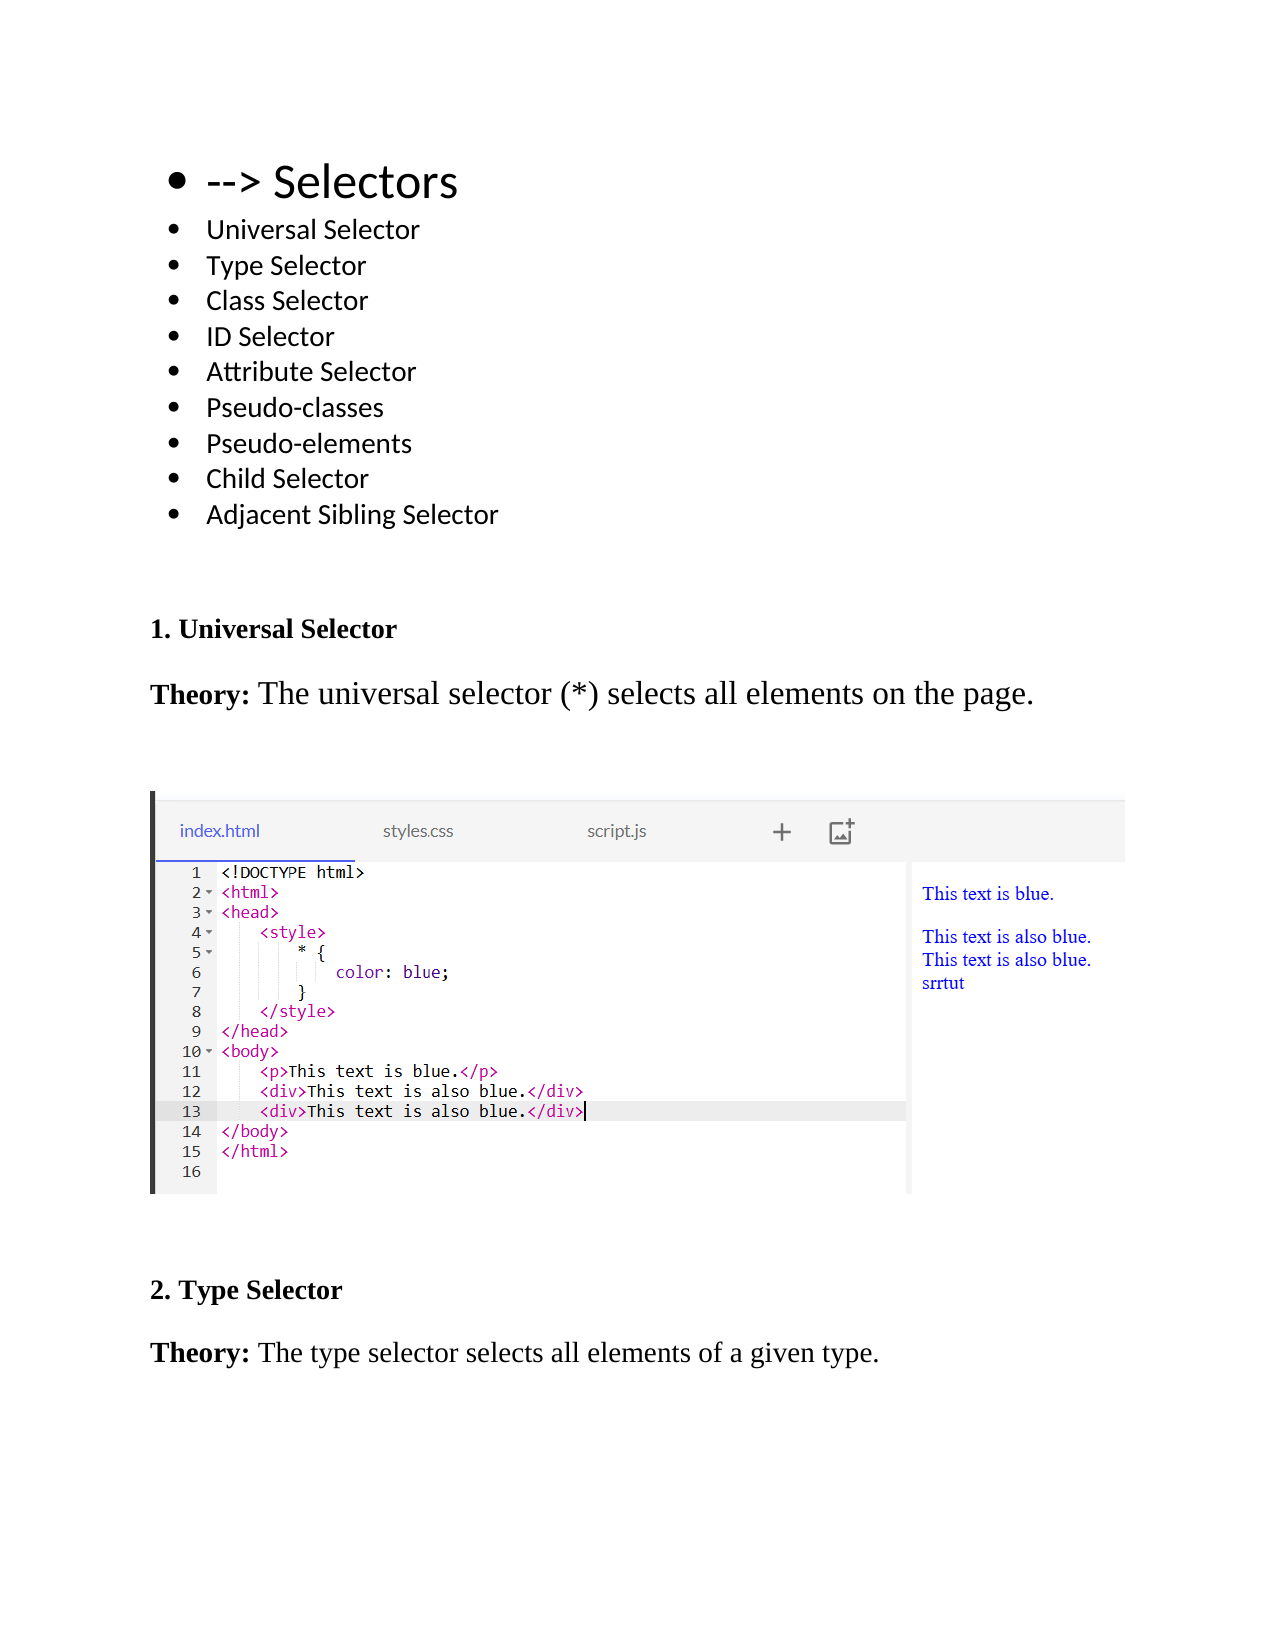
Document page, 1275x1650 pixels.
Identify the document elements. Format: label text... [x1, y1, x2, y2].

list Class Selector [169, 282, 1125, 318]
list Universal Selector [169, 211, 1125, 247]
list Type Selector [169, 247, 1125, 282]
text Theory: The universal selector (*) selects all elements on the page. [150, 673, 1125, 712]
text 2. Type Selector [150, 1273, 1125, 1306]
text Theory: The type selector selects all elements of a given type. [150, 1335, 1125, 1368]
list Child Selector [169, 460, 1125, 496]
list Pseudo-classes [169, 389, 1125, 425]
text 1. Universal Selector [150, 612, 1125, 644]
list --> Selectors [169, 150, 1125, 211]
picture [150, 791, 1125, 1194]
list Attribute Selector [169, 353, 1125, 389]
list ID Selector [169, 318, 1125, 353]
list Pseudo-elements [169, 425, 1125, 460]
list Adjacent Sibling Selector [169, 496, 1125, 532]
